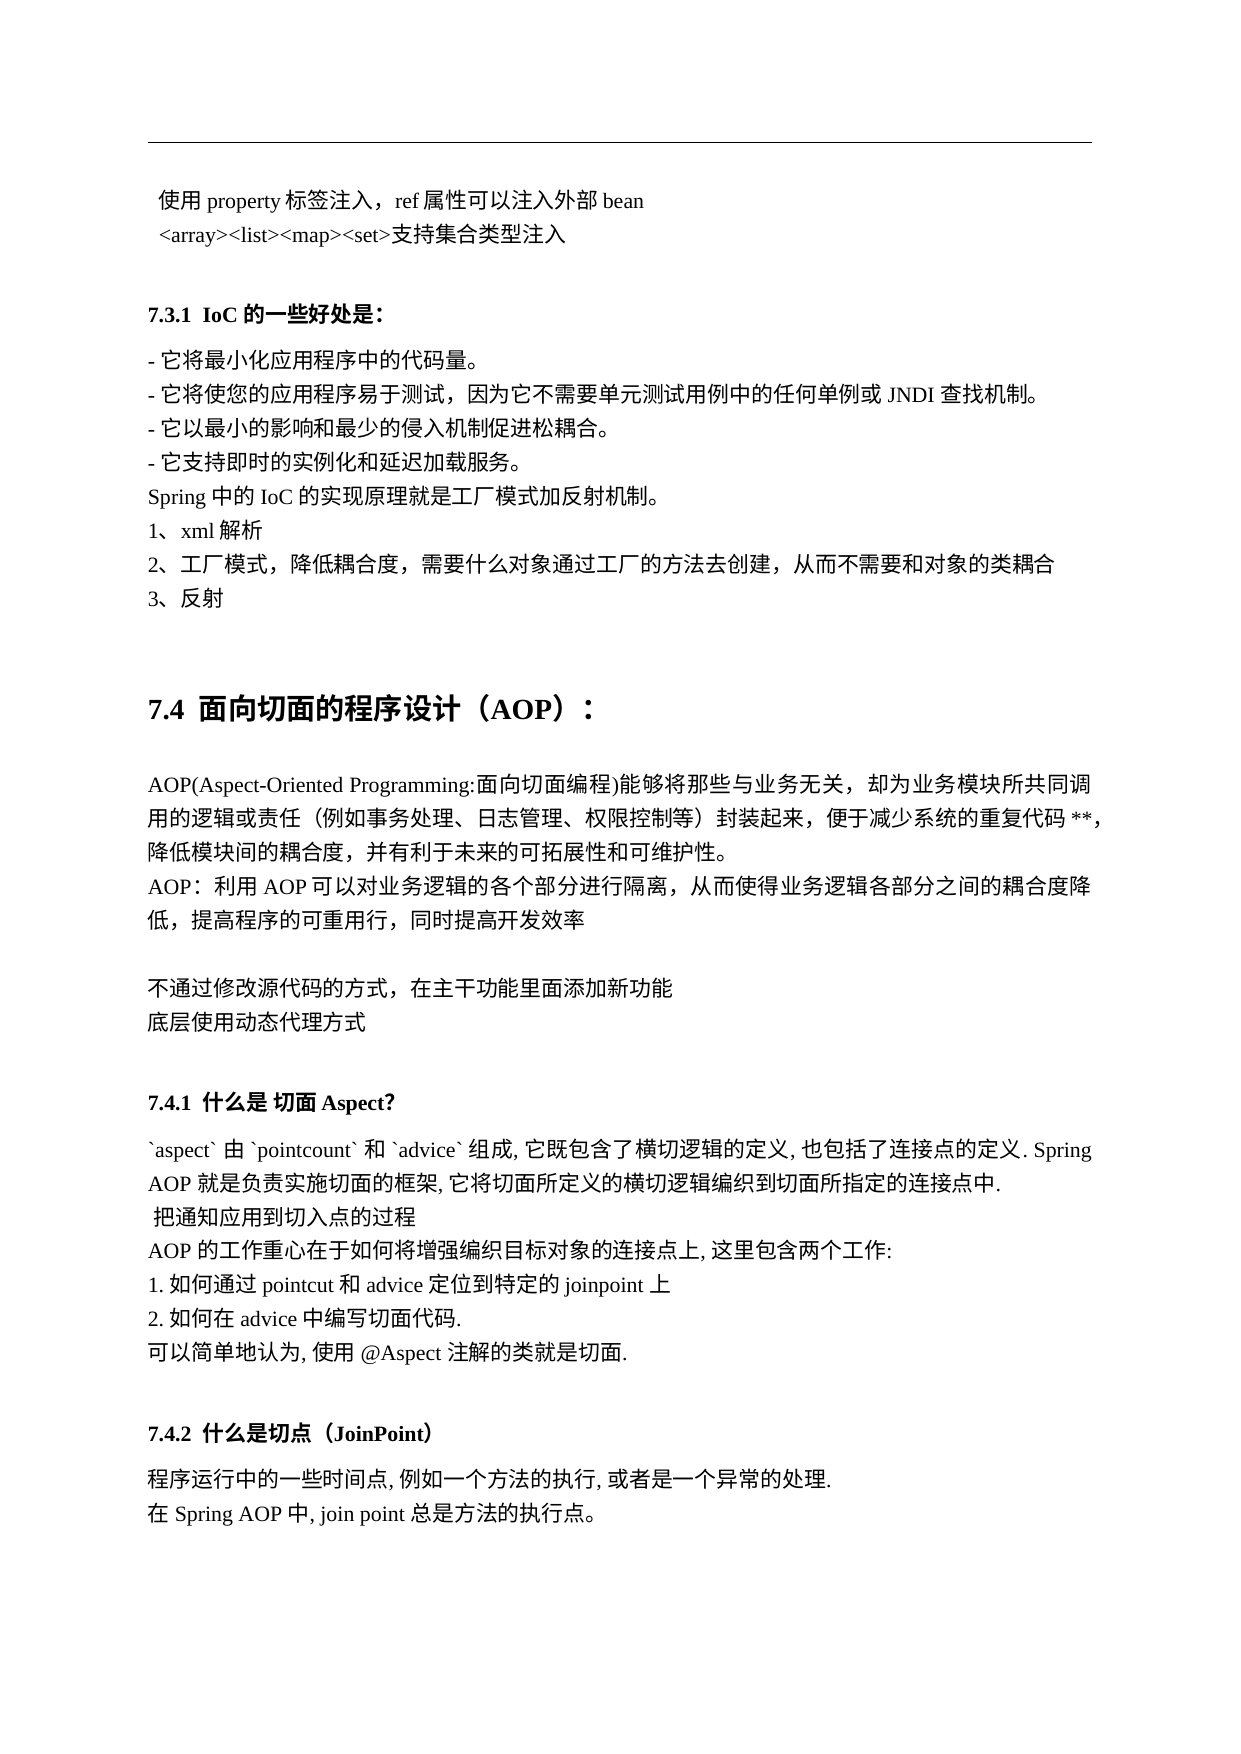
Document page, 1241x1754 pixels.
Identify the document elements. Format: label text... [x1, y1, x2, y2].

text 在 Spring AOP 中, join point 总是方法的执行点。 [148, 1495, 1092, 1529]
text 1、xml解析 [148, 512, 1092, 546]
text Spring 中的 IoC 的实现原理就是工厂模式加反射机制。 [148, 478, 1092, 512]
text 2、工厂模式，降低耦合度，需要什么对象通过工厂的方法去创建，从而不需要和对象的类耦合 [148, 546, 1092, 580]
text AOP：利用AOP可以对业务逻辑的各个部分进行隔离，从而使得业务逻辑各部分之间的耦合度降低，提高程序的可重用行，同时提高开发效率 [148, 868, 1092, 936]
text AOP 的工作重心在于如何将增强编织目标对象的连接点上, 这里包含两个工作: [148, 1232, 1092, 1266]
text 不通过修改源代码的方式，在主干功能里面添加新功能 [148, 970, 1092, 1004]
text <array><list><map><set>支持集合类型注入 [148, 216, 1092, 249]
text - 它以最小的影响和最少的侵入机制促进松耦合。 [148, 410, 1092, 444]
text 1. 如何通过 pointcut 和 advice 定位到特定的 joinpoint 上 [148, 1266, 1092, 1300]
text 2. 如何在 advice 中编写切面代码. [148, 1300, 1092, 1334]
subtitle 什么是切点（JoinPoint） [148, 1415, 1092, 1449]
text 底层使用动态代理方式 [148, 1004, 1092, 1038]
text - 它将使您的应用程序易于测试，因为它不需要单元测试用例中的任何单例或 JNDI 查找机制。 [148, 376, 1092, 410]
text 把通知应用到切入点的过程 [148, 1198, 1092, 1232]
text 可以简单地认为, 使用 @Aspect 注解的类就是切面. [148, 1334, 1092, 1368]
text 3、反射 [148, 580, 1092, 614]
text 程序运行中的一些时间点, 例如一个方法的执行, 或者是一个异常的处理. [148, 1461, 1092, 1495]
text - 它将最小化应用程序中的代码量。 [148, 342, 1092, 376]
text 使用property标签注入，ref属性可以注入外部bean [148, 182, 1092, 216]
text - 它支持即时的实例化和延迟加载服务。 [148, 444, 1092, 478]
subtitle 面向切面的程序设计（AOP）： [148, 673, 1092, 741]
subtitle IoC 的一些好处是： [148, 296, 1092, 330]
subtitle 什么是 切面Aspect？ [148, 1084, 1092, 1118]
text `aspect` 由 `pointcount` 和 `advice` 组成, 它既包含了横切逻辑的定义, 也包括了连接点的定义. Spring AOP 就是负责实施切面的框架, 它将切面所定义的横切逻辑编织到切面所指定的连接点中. [148, 1131, 1092, 1198]
text AOP(Aspect-Oriented Programming:面向切面编程)能够将那些与业务无关，却为业务模块所共同调用的逻辑或责任（例如事务处理、日志管理、权限控制等）封装起来，便于减少系统的重复代码**，降低模块间的耦合度，并有利于未来的可拓展性和可维护性。 [148, 766, 1092, 868]
